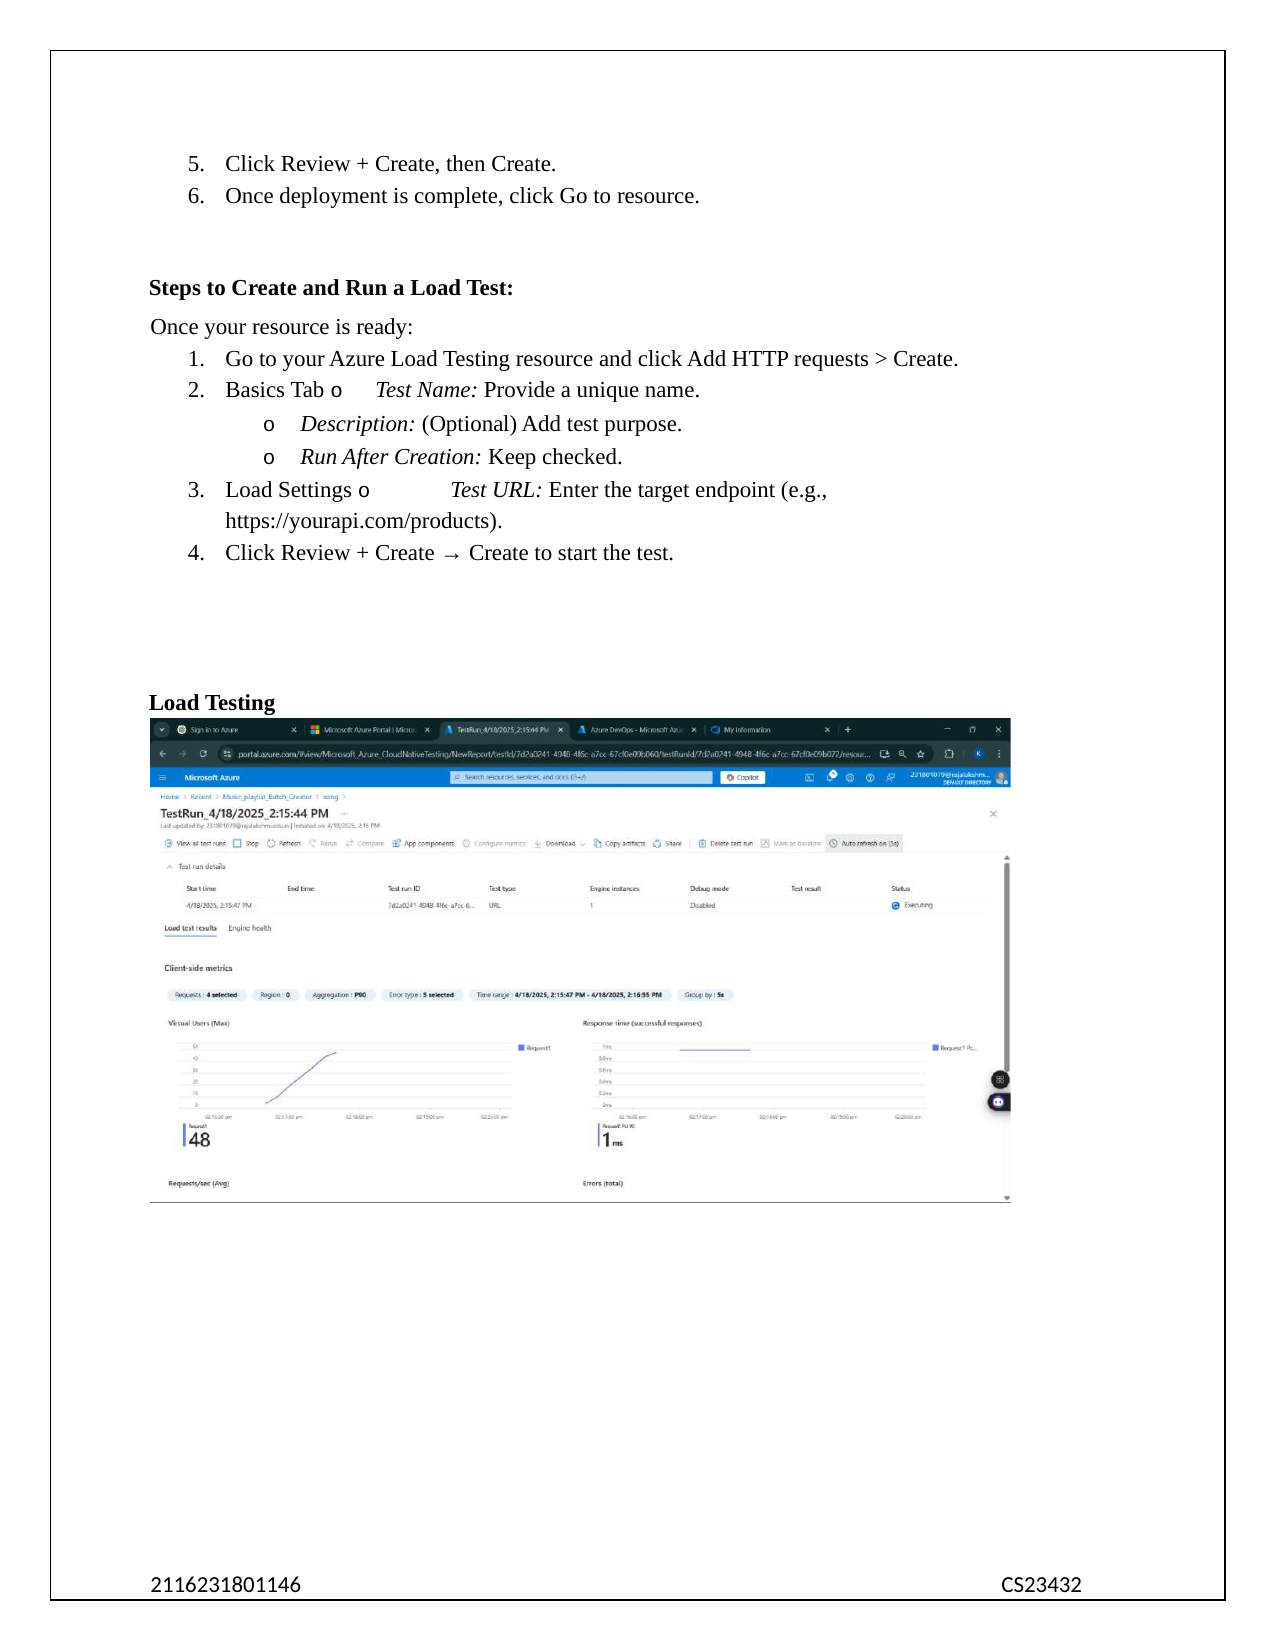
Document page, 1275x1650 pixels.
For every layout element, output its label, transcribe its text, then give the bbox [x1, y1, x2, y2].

list Click Review + Create, then Create. [188, 150, 1128, 176]
list Load Settings o Test URL: Enter the target endpoint (e.g., https://yourapi.com/products). [188, 476, 1046, 533]
list Basics Tab o Test Name: Provide a unique name. [188, 376, 1046, 404]
list Once deployment is complete, click Go to resource. [188, 182, 1128, 208]
list Description: (Optional) Add test purpose. [263, 409, 1130, 437]
list Go to your Azure Load Testing resource and click Add HTTP requests > Create. [188, 345, 1046, 371]
list Click Review + Create → Create to start the test. [188, 538, 1046, 565]
text Steps to Create and Run a Load Test: [148, 273, 1064, 300]
list Run After Creation: Keep checked. [263, 443, 1130, 470]
text Once your resource is ready: [150, 313, 1128, 339]
picture [150, 718, 1011, 1203]
text Load Testing [148, 689, 1064, 715]
